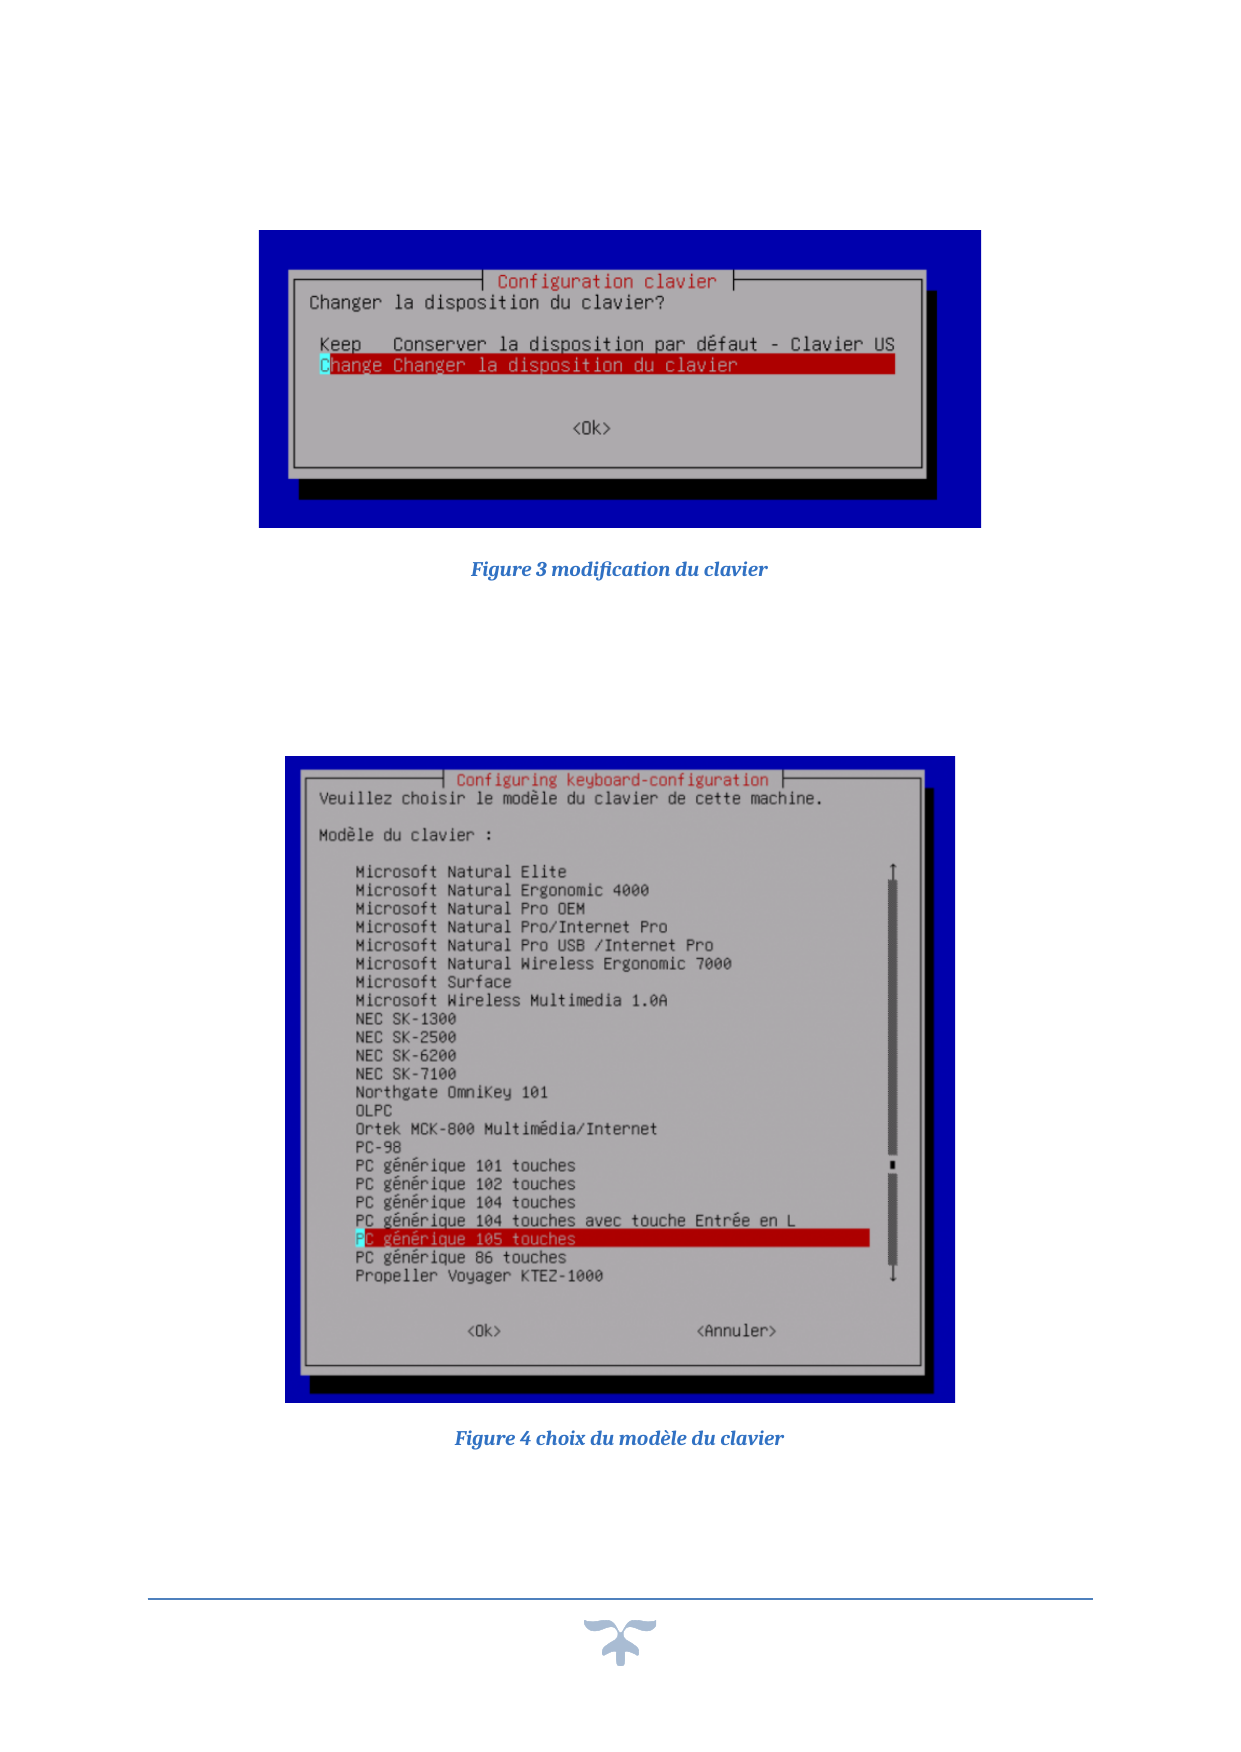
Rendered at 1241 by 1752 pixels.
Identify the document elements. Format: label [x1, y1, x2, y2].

picture [258, 230, 982, 528]
picture [285, 756, 955, 1403]
